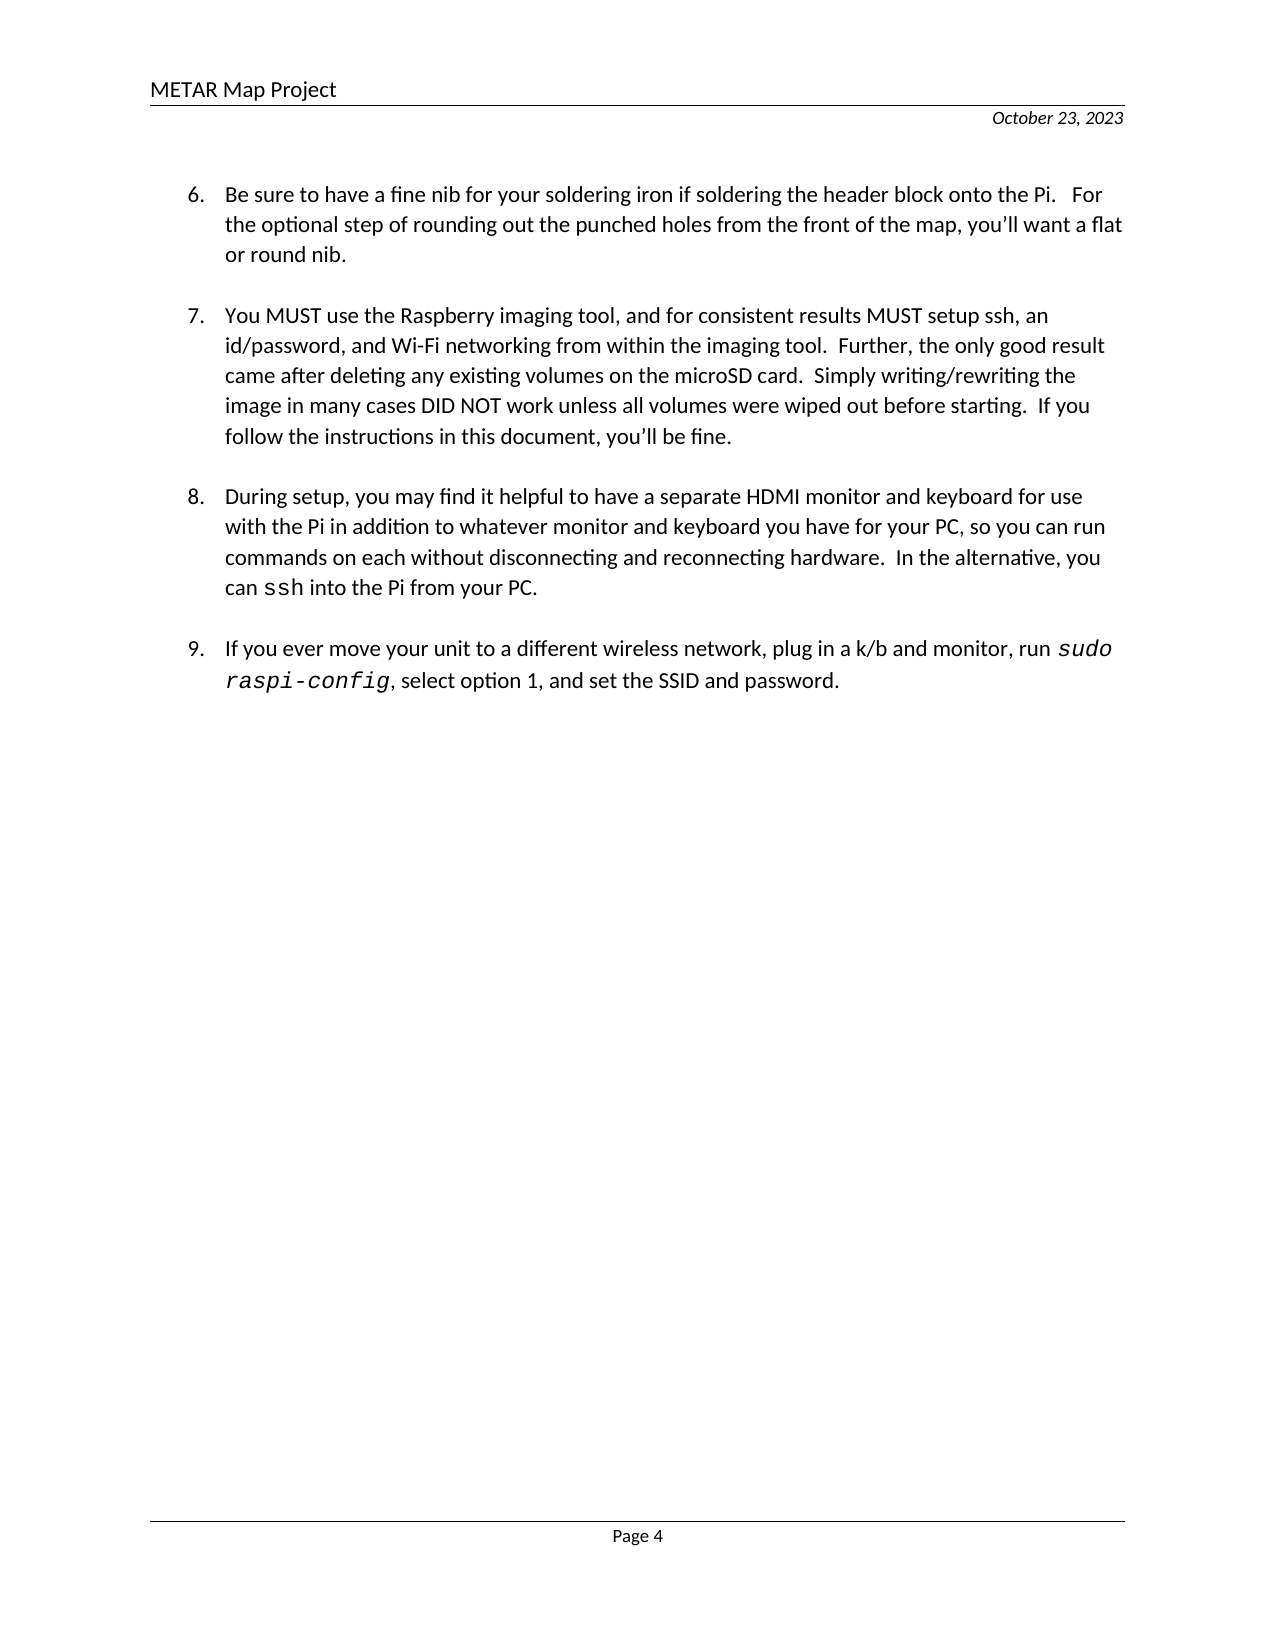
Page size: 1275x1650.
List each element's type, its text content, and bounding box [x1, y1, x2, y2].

list During setup, you may find it helpful to have a separate HDMI monitor and keyboard for use with the Pi in addition to whatever monitor and keyboard you have for your PC, so you can run commands on each without disconnecting and reconnecting hardware. In the alternative, you can ssh into the Pi from your PC. [187, 482, 1125, 602]
list You MUST use the Raspberry imaging tool, and for consistent results MUST setup ssh, an id/password, and Wi-Fi networking from within the imaging tool. Further, the only good result came after deleting any existing volumes on the microSD card. Simply writing/rewriting the image in many cases DID NOT work unless all volumes were wiped out before starting. If you follow the instructions in this document, you’ll be fine. [187, 301, 1125, 450]
list If you ever move your unit to a different wireless network, plug in a k/b and monitor, run sudo raspi-config, select option 1, and set the SSID and password. [187, 634, 1125, 695]
list Be sure to have a fine nib for your soldering iron if soldering the header block onto the Pi. For the optional step of rounding out the punched holes from the front of the map, you’ll want a flat or round nib. [187, 180, 1125, 269]
